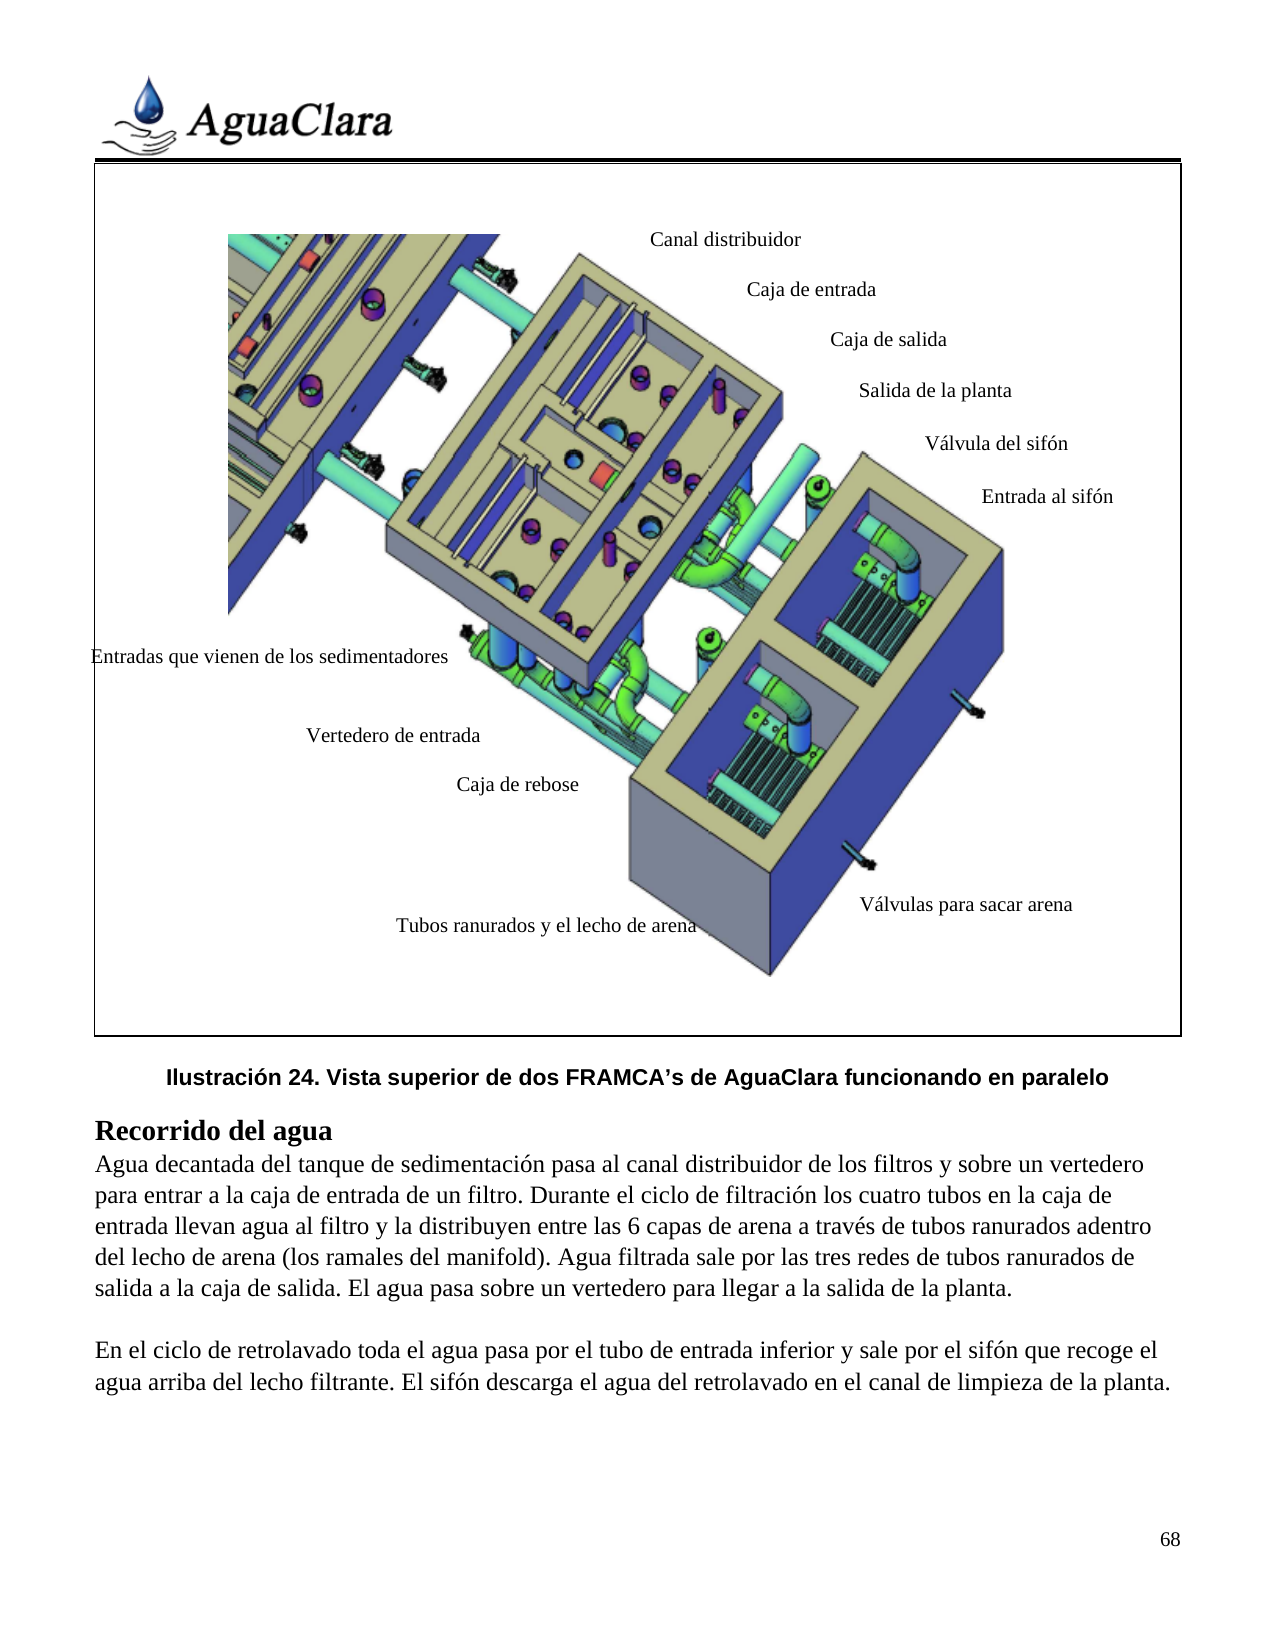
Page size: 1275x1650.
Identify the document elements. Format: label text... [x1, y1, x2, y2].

picture [94, 75, 412, 158]
text Ilustración 24. Vista superior de dos FRAMCA’s de AguaClara funcionando en paralelo [94, 1064, 1181, 1090]
picture [228, 234, 1053, 977]
text Agua decantada del tanque de sedimentación pasa al canal distribuidor de los filtros y sobre un vertedero para entrar a la caja de entrada de un filtro. Durante el ciclo de filtración los cuatro tubos en la caja de entrada llevan agua al filtro y la distribuyen entre las 6 capas de arena a través de tubos ranurados adentro del lecho de arena (los ramales del manifold). Agua filtrada sale por las tres redes de tubos ranurados de salida a la caja de salida. El agua pasa sobre un vertedero para llegar a la salida de la planta. [94, 1149, 1181, 1302]
subtitle Recorrido del agua [94, 1113, 1181, 1147]
text En el ciclo de retrolavado toda el agua pasa por el tubo de entrada inferior y sale por el sifón que recoge el agua arriba del lecho filtrante. El sifón descarga el agua del retrolavado en el canal de limpieza de la planta. [94, 1336, 1181, 1395]
